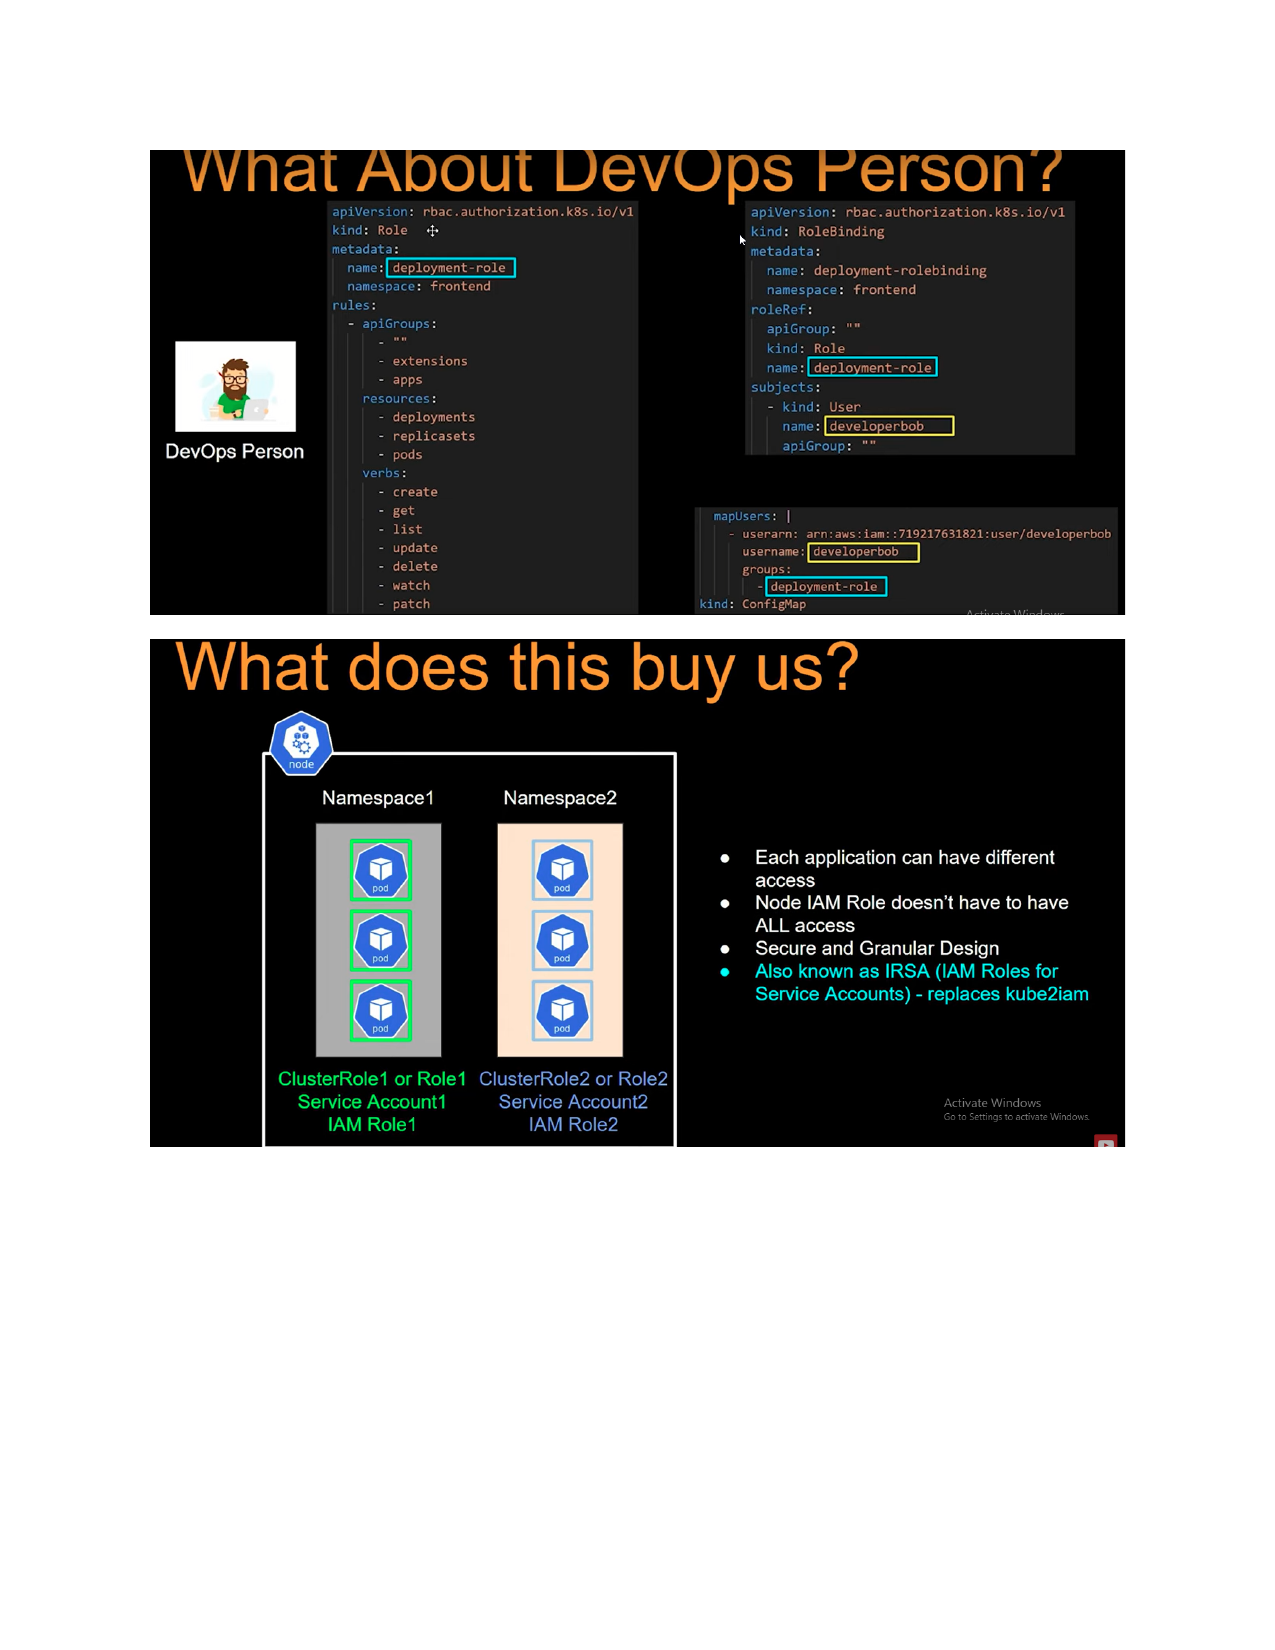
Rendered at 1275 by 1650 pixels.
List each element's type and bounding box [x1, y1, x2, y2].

picture [150, 150, 1125, 615]
picture [150, 639, 1125, 1147]
